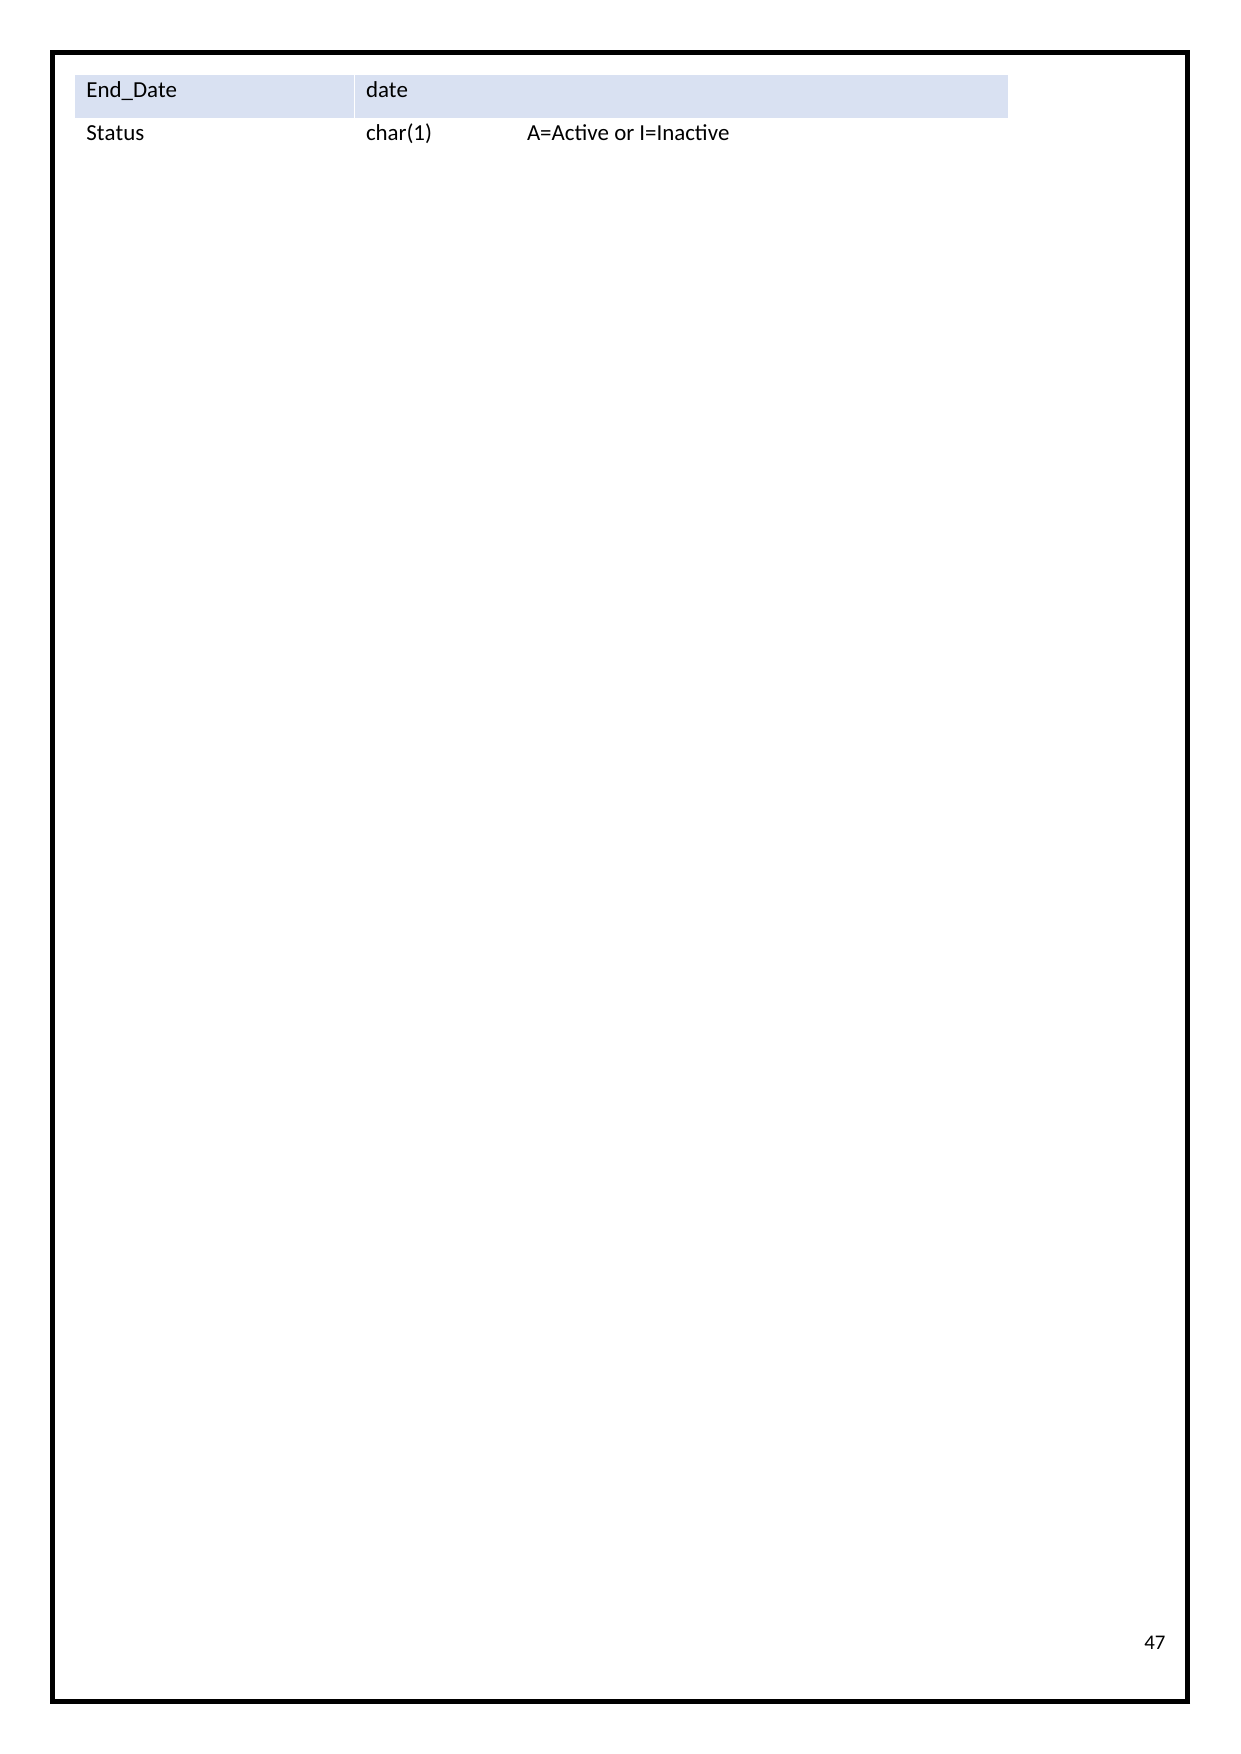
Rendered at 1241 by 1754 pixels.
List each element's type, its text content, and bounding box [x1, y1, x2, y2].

table_cell End_Date [75, 75, 354, 118]
table_cell date [355, 75, 516, 118]
table_cell Status [75, 118, 354, 161]
table_cell char(1) [355, 118, 516, 161]
table_cell [516, 75, 1008, 118]
table_cell A=Active or I=Inactive [516, 118, 1008, 161]
